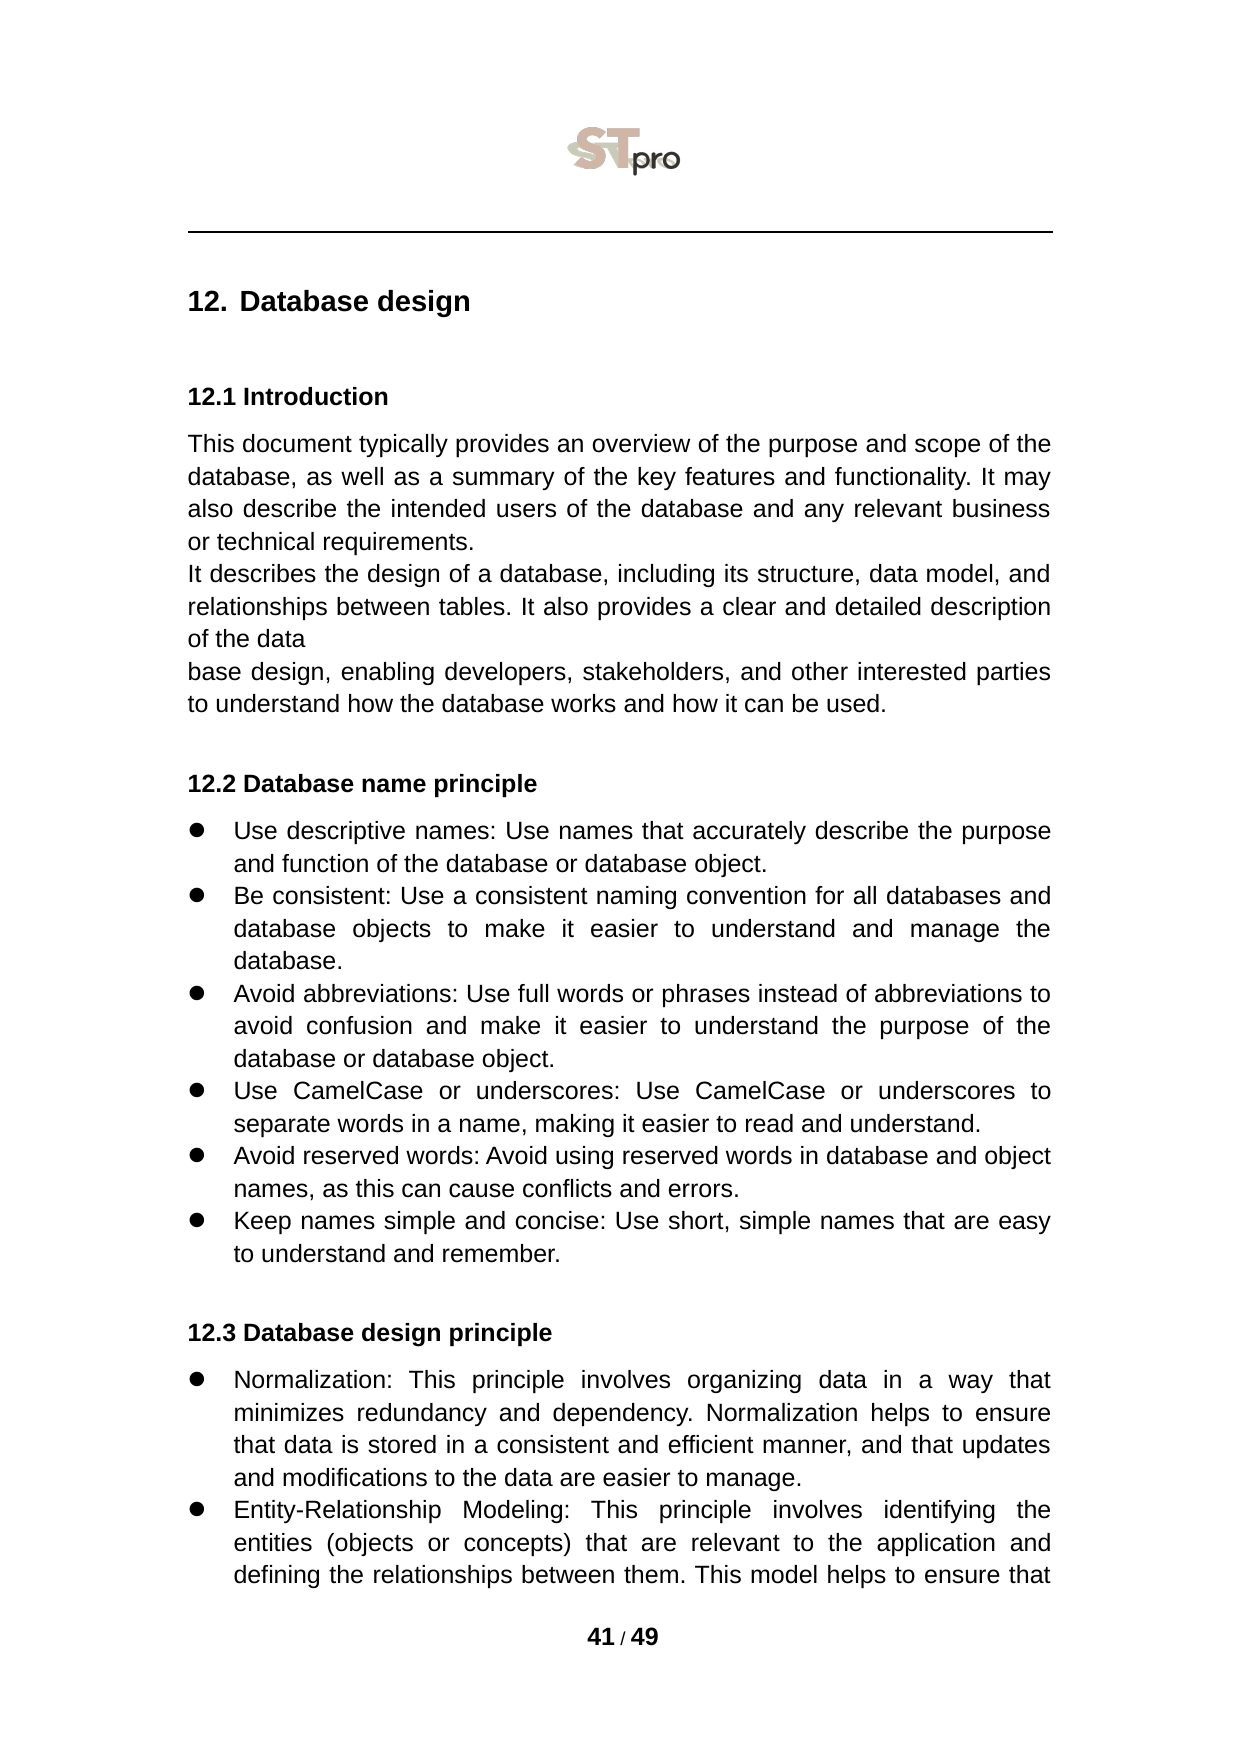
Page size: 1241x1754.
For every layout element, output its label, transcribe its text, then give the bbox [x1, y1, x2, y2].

subtitle 12.1 Introduction [187, 381, 1053, 413]
list Use CamelCase or underscores: Use CamelCase or underscores to separate words in a name, making it easier to read and understand. [187, 1074, 1053, 1139]
list Avoid reserved words: Avoid using reserved words in database and object names, as this can cause conflicts and errors. [187, 1139, 1053, 1204]
subtitle 12.3 Database design principle [187, 1316, 1053, 1349]
list Use descriptive names: Use names that accurately describe the purpose and function of the database or database object. [187, 814, 1053, 879]
text Database design [187, 268, 1053, 333]
text This document typically provides an overview of the purpose and scope of the database, as well as a summary of the key features and functionality. It may also describe the intended users of the database and any relevant business or technical requirements. [187, 428, 1053, 558]
picture [549, 88, 691, 230]
text It describes the design of a database, including its structure, data model, and relationships between tables. It also provides a clear and detailed description of the data [187, 558, 1053, 655]
text base design, enabling developers, stakeholders, and other interested parties to understand how the database works and how it can be used. [187, 655, 1053, 720]
list Avoid abbreviations: Use full words or phrases instead of abbreviations to avoid confusion and make it easier to understand the purpose of the database or database object. [187, 977, 1053, 1074]
list Be consistent: Use a consistent naming convention for all databases and database objects to make it easier to understand and manage the database. [187, 879, 1053, 977]
list Keep names simple and concise: Use short, simple names that are easy to understand and remember. [187, 1204, 1053, 1269]
list Normalization: This principle involves organizing data in a way that minimizes redundancy and dependency. Normalization helps to ensure that data is stored in a consistent and efficient manner, and that updates and modifications to the data are easier to manage. [187, 1363, 1053, 1493]
subtitle 12.2 Database name principle [187, 767, 1053, 800]
